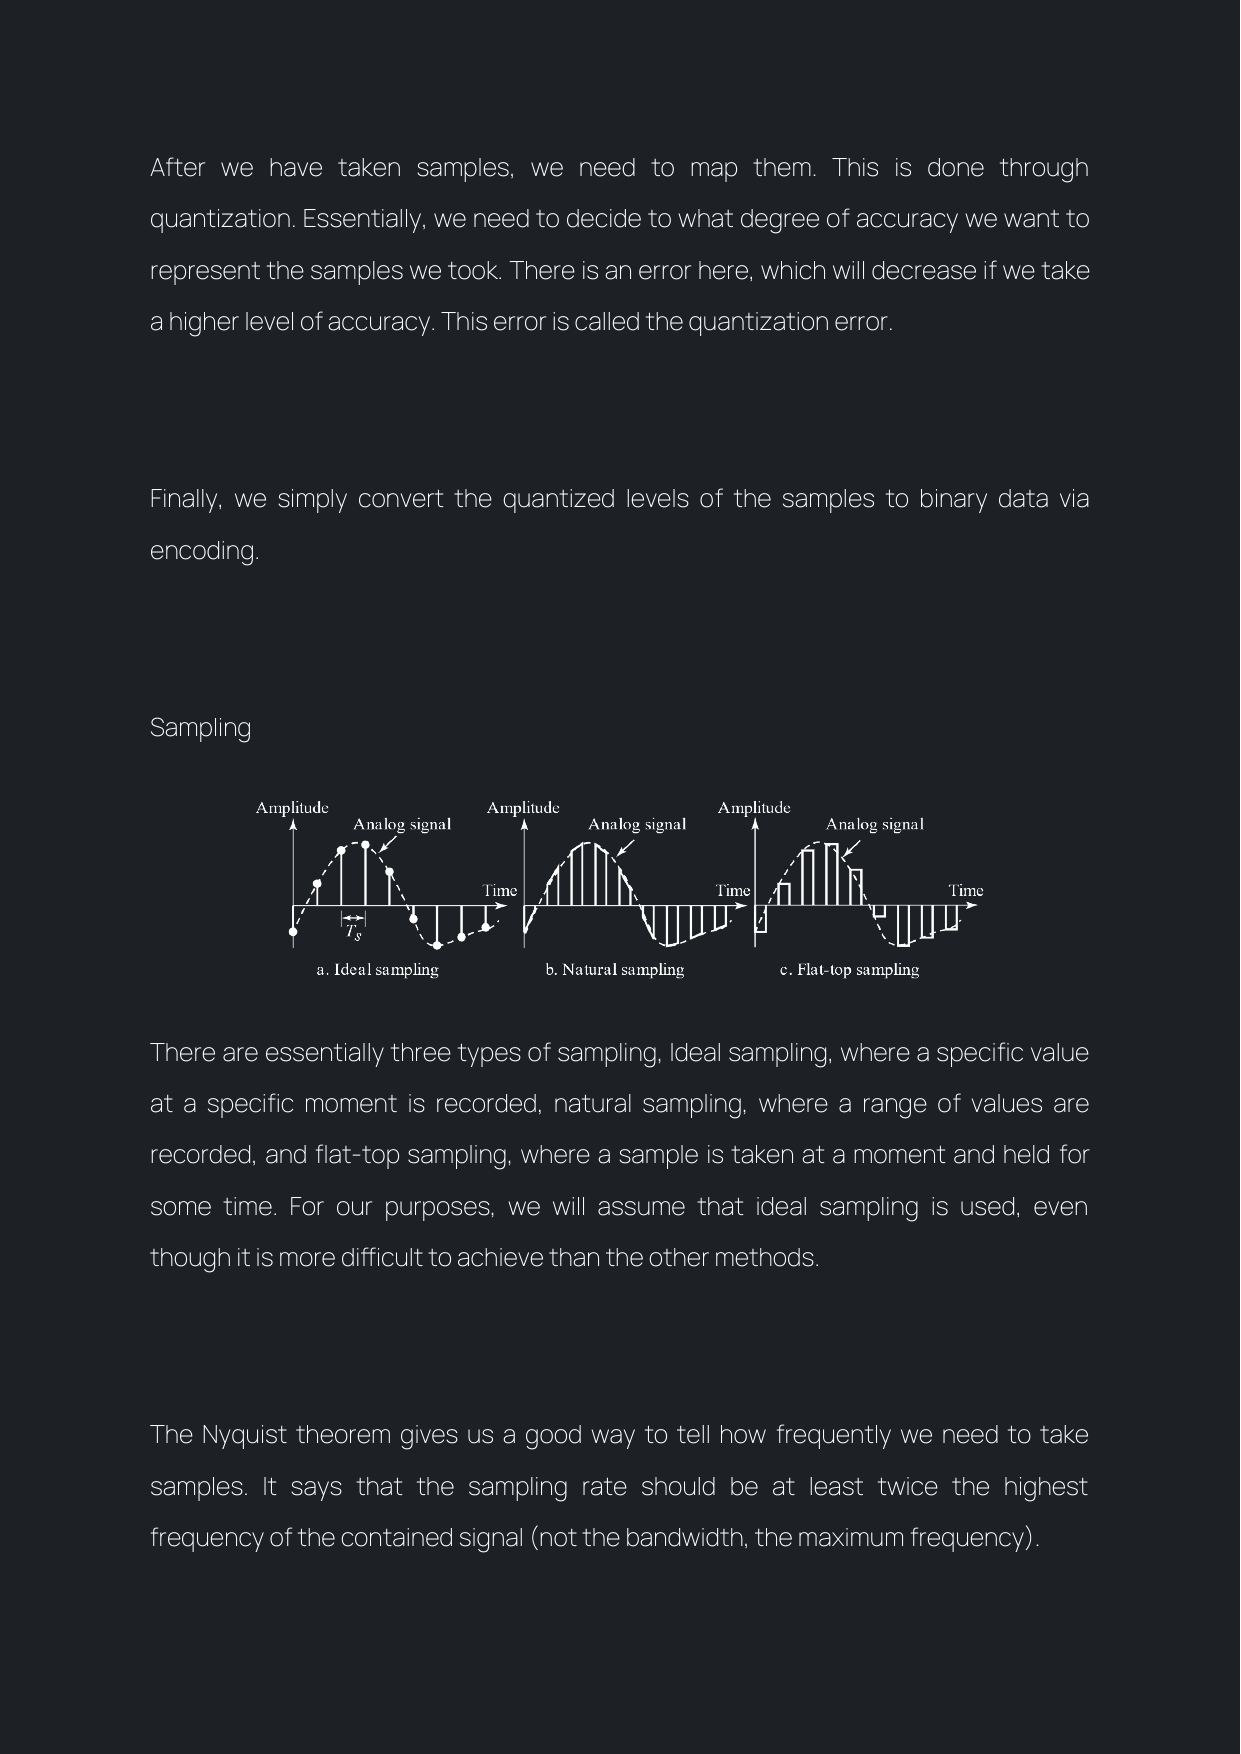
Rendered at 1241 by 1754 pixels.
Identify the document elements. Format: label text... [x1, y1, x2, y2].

subtitle Sampling [150, 710, 1090, 744]
picture [255, 798, 985, 980]
text After we have taken samples, we need to map them. This is done through quantization. Essentially, we need to decide to what degree of accuracy we want to represent the samples we took. There is an error here, which will decrease if we take a higher level of accuracy. This error is called the quantization error. [150, 150, 1090, 338]
text There are essentially three types of sampling, Ideal sampling, where a specific value at a specific moment is recorded, natural sampling, where a range of values are recorded, and flat-top sampling, where a sample is taken at a moment and held for some time. For our purposes, we will assume that ideal sampling is used, even though it is more difficult to achieve than the other methods. [150, 1034, 1090, 1274]
text The Nyquist theorem gives us a good way to tell how frequently we need to take samples. It says that the sampling rate should be at least twice the highest frequency of the contained signal (not the bandwidth, the maximum frequency). [150, 1417, 1090, 1554]
text Finally, we simply convert the quantized levels of the samples to binary data via encoding. [150, 481, 1090, 567]
